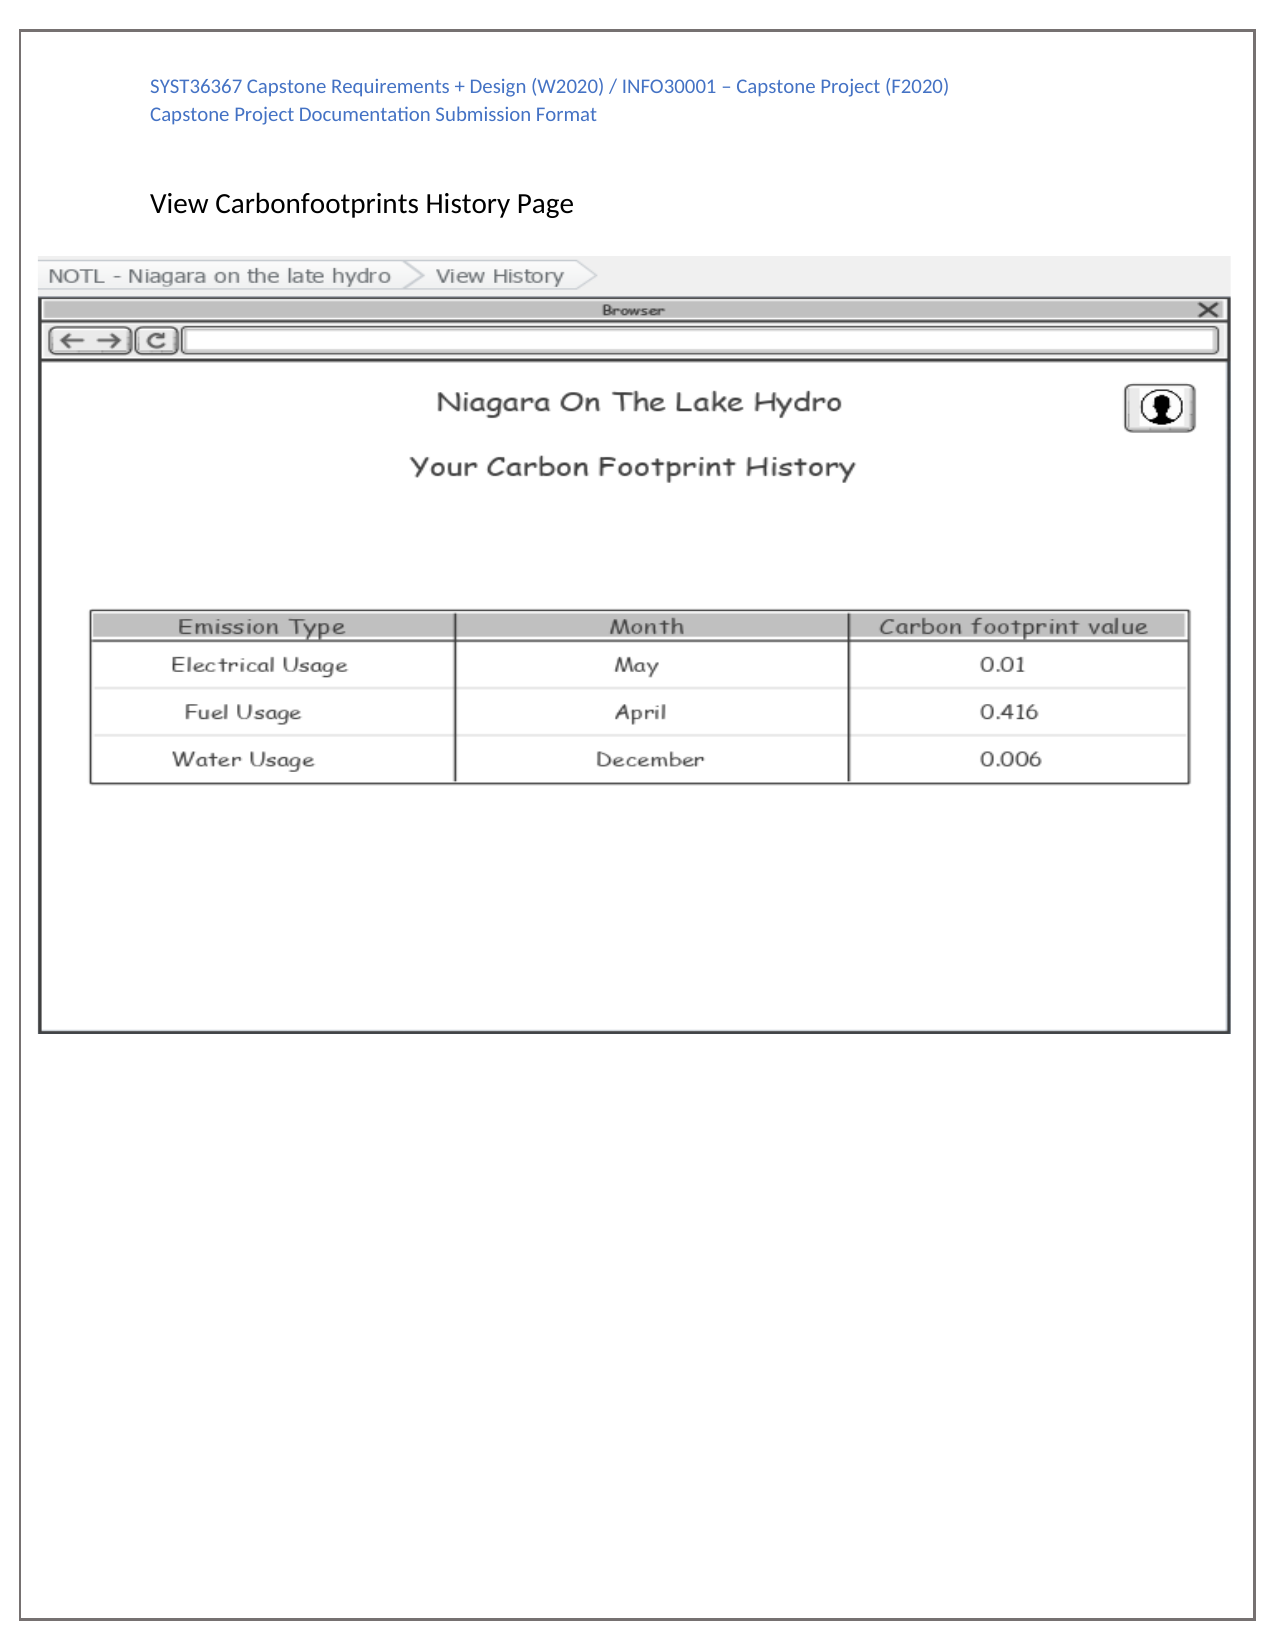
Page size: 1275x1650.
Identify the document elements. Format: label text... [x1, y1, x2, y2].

text View Carbonfootprints History Page [150, 186, 1125, 221]
picture [37, 256, 1231, 1034]
